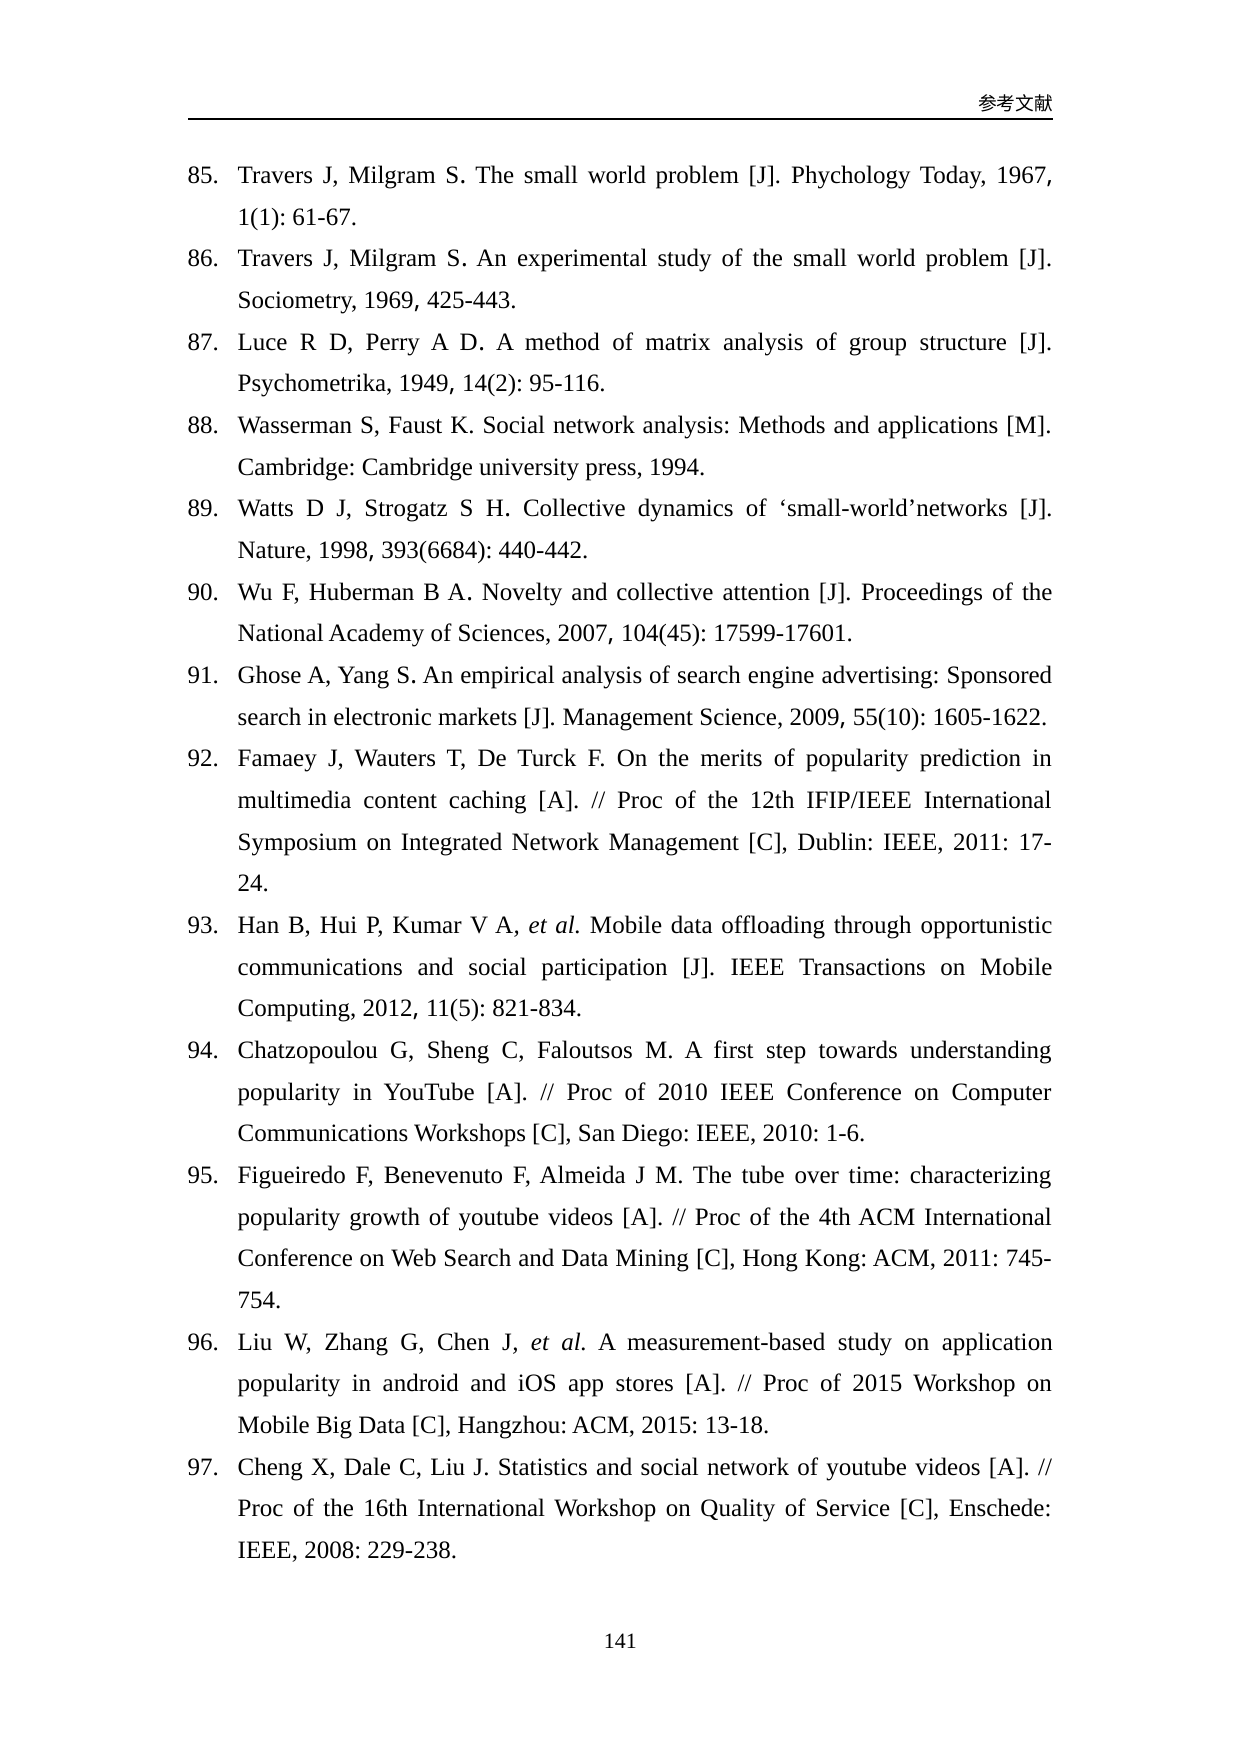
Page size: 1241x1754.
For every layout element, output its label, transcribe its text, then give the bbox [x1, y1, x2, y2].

text 87. Luce R D, Perry A D. A method of matrix analysis of group structure [J]. Psychometrika, 1949, 14(2): 95-116. [187, 317, 1053, 400]
text 90. Wu F, Huberman B A. Novelty and collective attention [J]. Proceedings of the National Academy of Sciences, 2007, 104(45): 17599-17601. [187, 567, 1053, 650]
text 93. Han B, Hui P, Kumar V A, et al. Mobile data offloading through opportunistic communications and social participation [J]. IEEE Transactions on Mobile Computing, 2012, 11(5): 821-834. [187, 900, 1053, 1025]
text 96. Liu W, Zhang G, Chen J, et al. A measurement-based study on application popularity in android and iOS app stores [A]. // Proc of 2015 Workshop on Mobile Big Data [C], Hangzhou: ACM, 2015: 13-18. [187, 1317, 1053, 1442]
text 94. Chatzopoulou G, Sheng C, Faloutsos M. A first step towards understanding popularity in YouTube [A]. // Proc of 2010 IEEE Conference on Computer Communications Workshops [C], San Diego: IEEE, 2010: 1-6. [187, 1025, 1053, 1150]
text 85. Travers J, Milgram S. The small world problem [J]. Phychology Today, 1967, 1(1): 61-67. [187, 150, 1053, 233]
text 95. Figueiredo F, Benevenuto F, Almeida J M. The tube over time: characterizing popularity growth of youtube videos [A]. // Proc of the 4th ACM International Conference on Web Search and Data Mining [C], Hong Kong: ACM, 2011: 745-754. [187, 1150, 1053, 1317]
text 88. Wasserman S, Faust K. Social network analysis: Methods and applications [M]. Cambridge: Cambridge university press, 1994. [187, 400, 1053, 483]
text 91. Ghose A, Yang S. An empirical analysis of search engine advertising: Sponsored search in electronic markets [J]. Management Science, 2009, 55(10): 1605-1622. [187, 650, 1053, 733]
text 89. Watts D J, Strogatz S H. Collective dynamics of ‘small-world’networks [J]. Nature, 1998, 393(6684): 440-442. [187, 483, 1053, 567]
text 86. Travers J, Milgram S. An experimental study of the small world problem [J]. Sociometry, 1969, 425-443. [187, 233, 1053, 317]
text 92. Famaey J, Wauters T, De Turck F. On the merits of popularity prediction in multimedia content caching [A]. // Proc of the 12th IFIP/IEEE International Symposium on Integrated Network Management [C], Dublin: IEEE, 2011: 17-24. [187, 733, 1053, 900]
text 97. Cheng X, Dale C, Liu J. Statistics and social network of youtube videos [A]. // Proc of the 16th International Workshop on Quality of Service [C], Enschede: IEEE, 2008: 229-238. [187, 1442, 1053, 1567]
